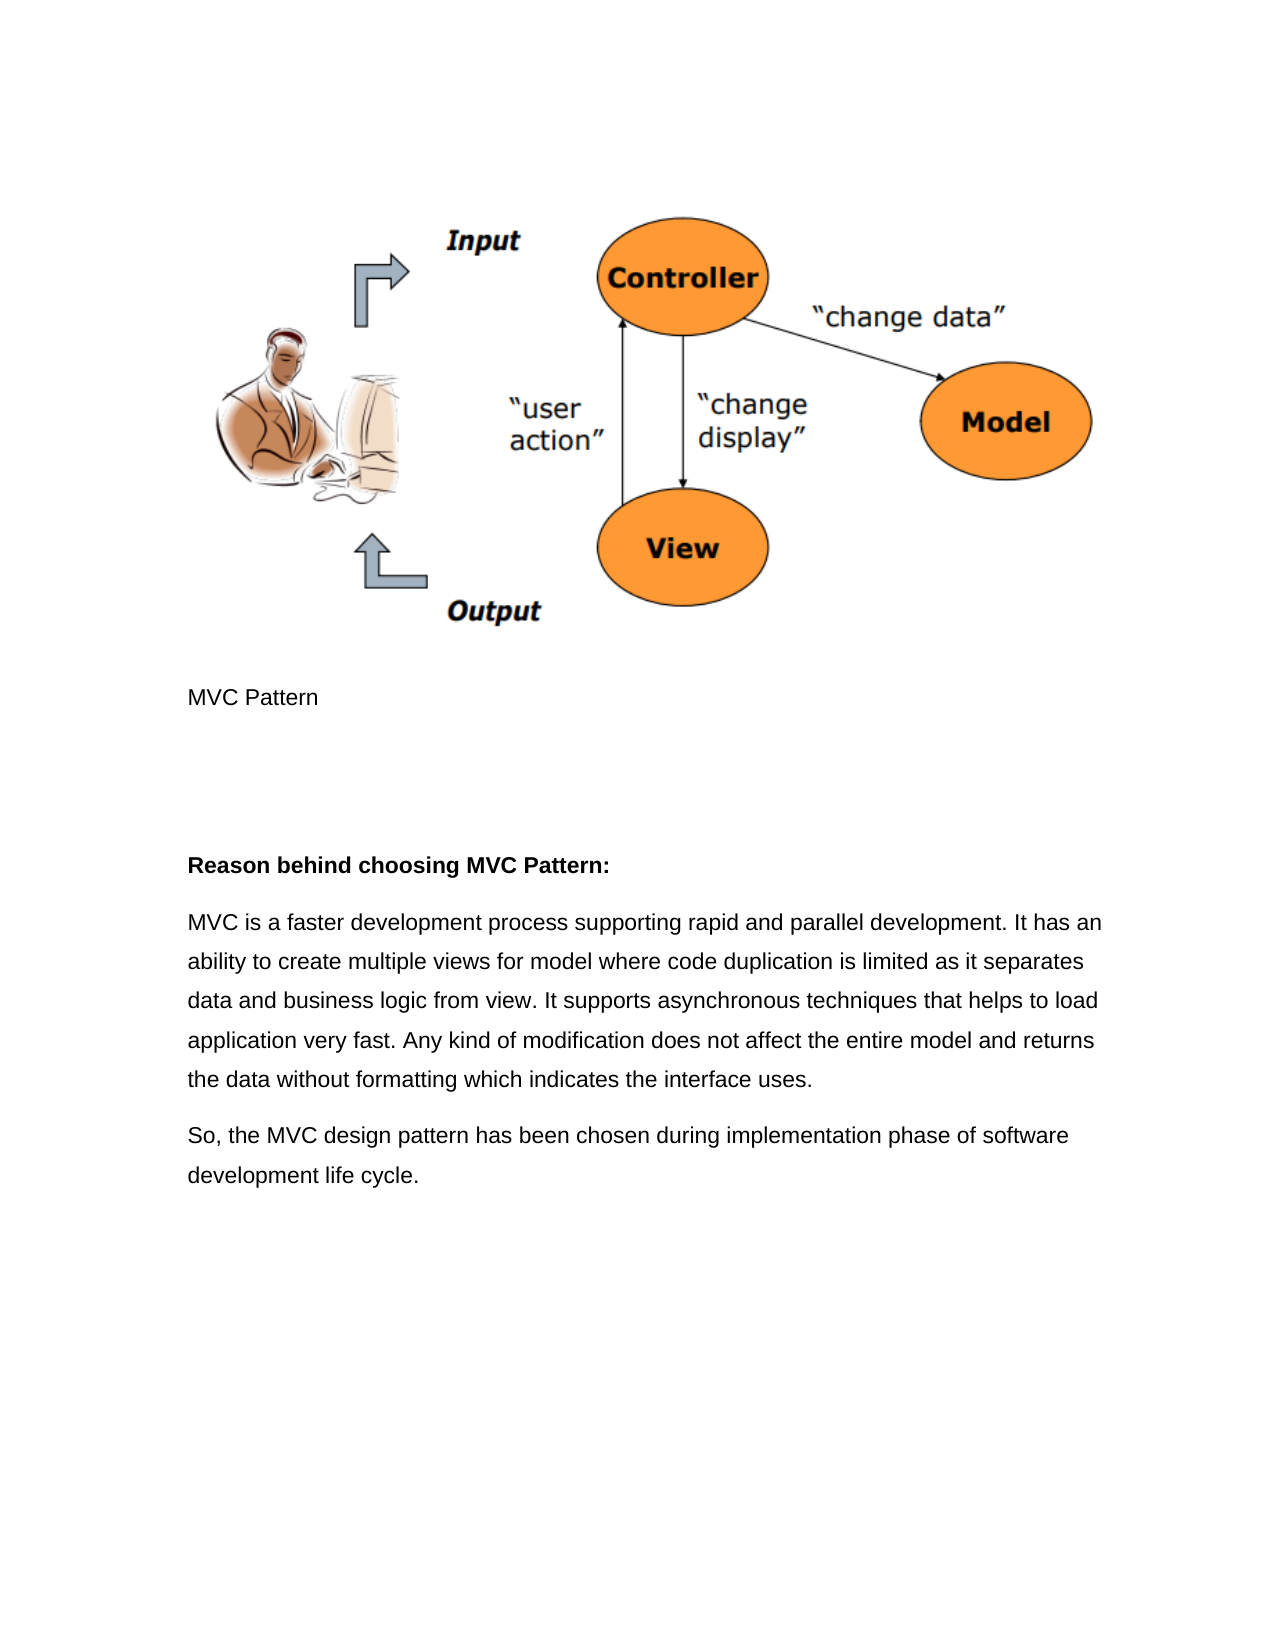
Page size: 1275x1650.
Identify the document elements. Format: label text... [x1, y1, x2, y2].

text So, the MVC design pattern has been chosen during implementation phase of software development life cycle. [187, 1122, 1125, 1188]
text MVC is a faster development process supporting rapid and parallel development. It has an ability to create multiple views for model where code duplication is limited as it separates data and business logic from view. It supports asynchronous techniques that helps to load application very fast. Any kind of modification does not affect the entire model and returns the data without formatting which indicates the interface uses. [187, 908, 1125, 1093]
picture [187, 150, 1125, 654]
text MVC Pattern [187, 684, 1125, 710]
text Reason behind choosing MVC Pattern: [187, 852, 1125, 879]
